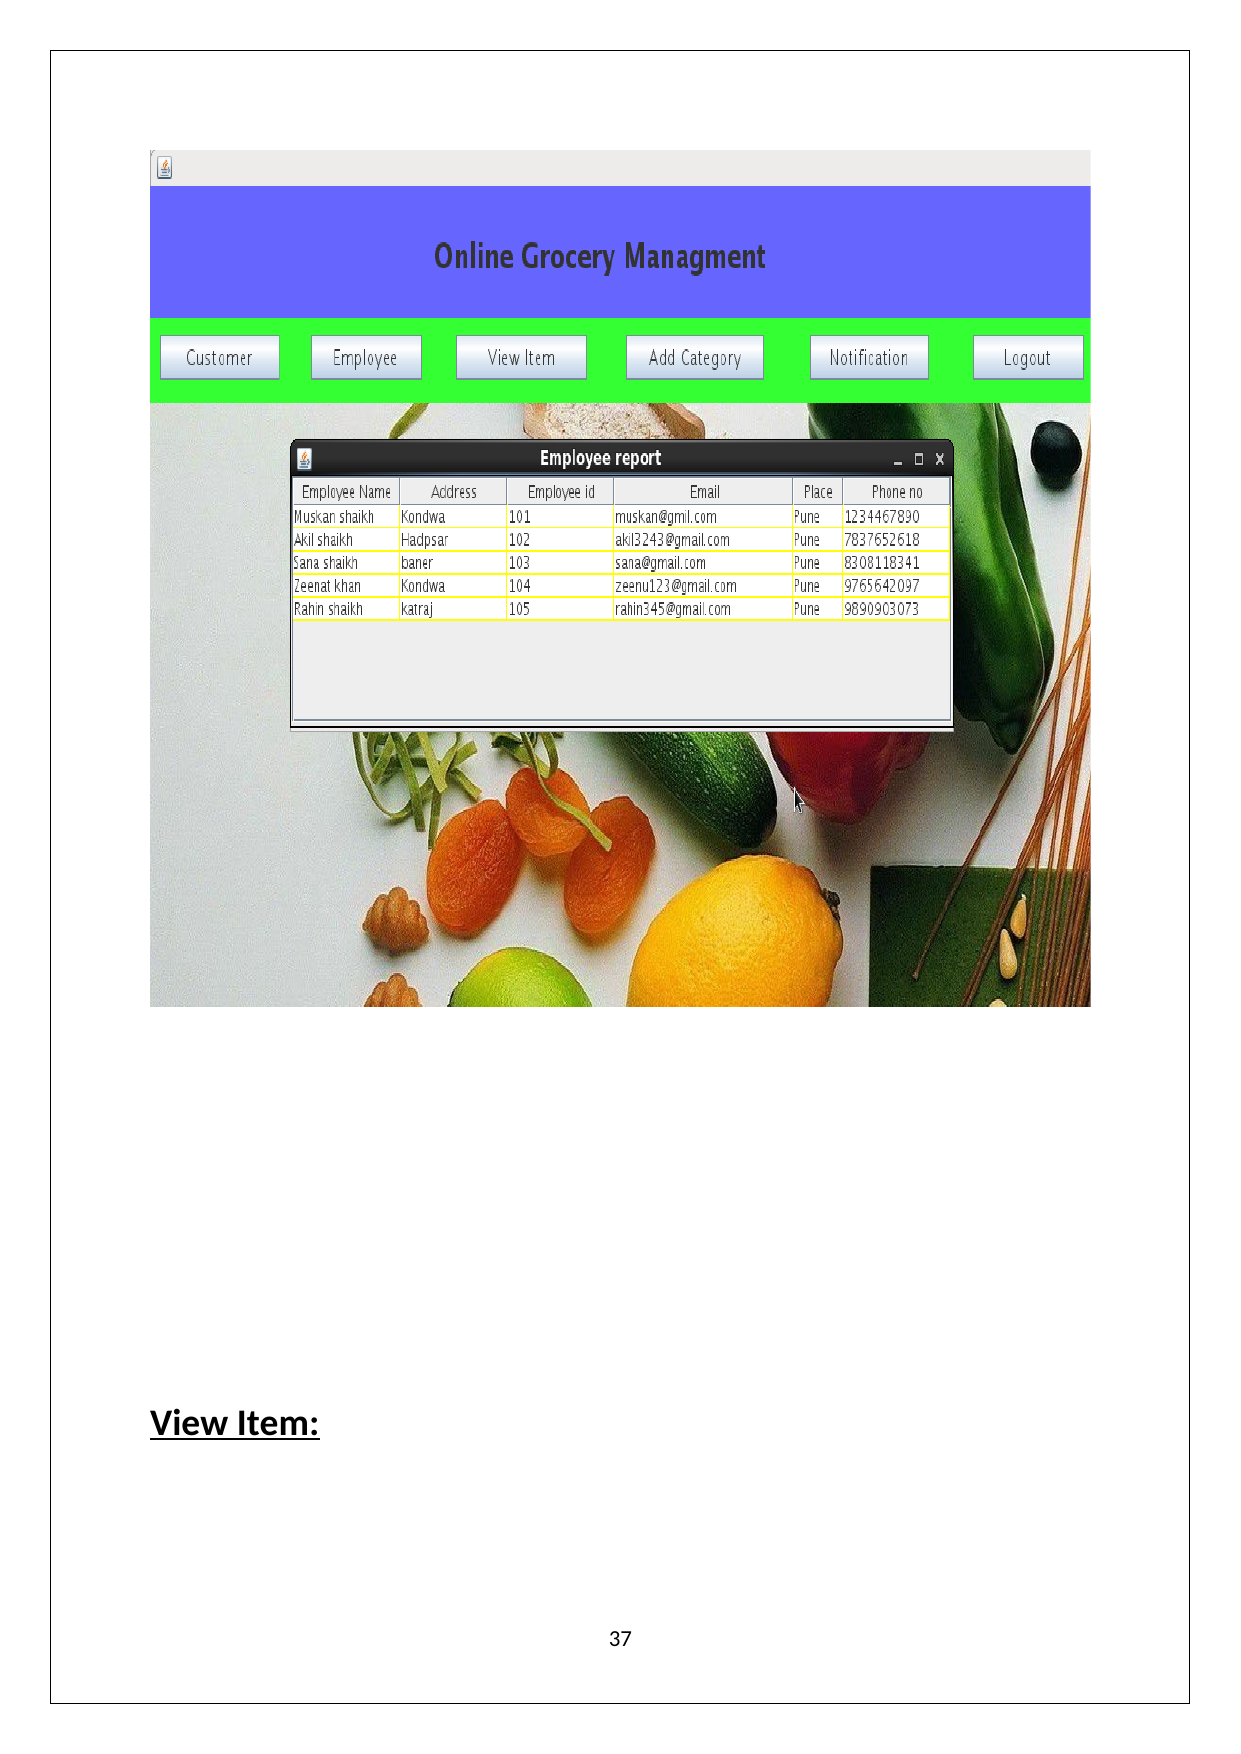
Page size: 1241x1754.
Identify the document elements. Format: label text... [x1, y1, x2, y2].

text View Item: [150, 1399, 1090, 1445]
picture [150, 150, 1091, 1007]
